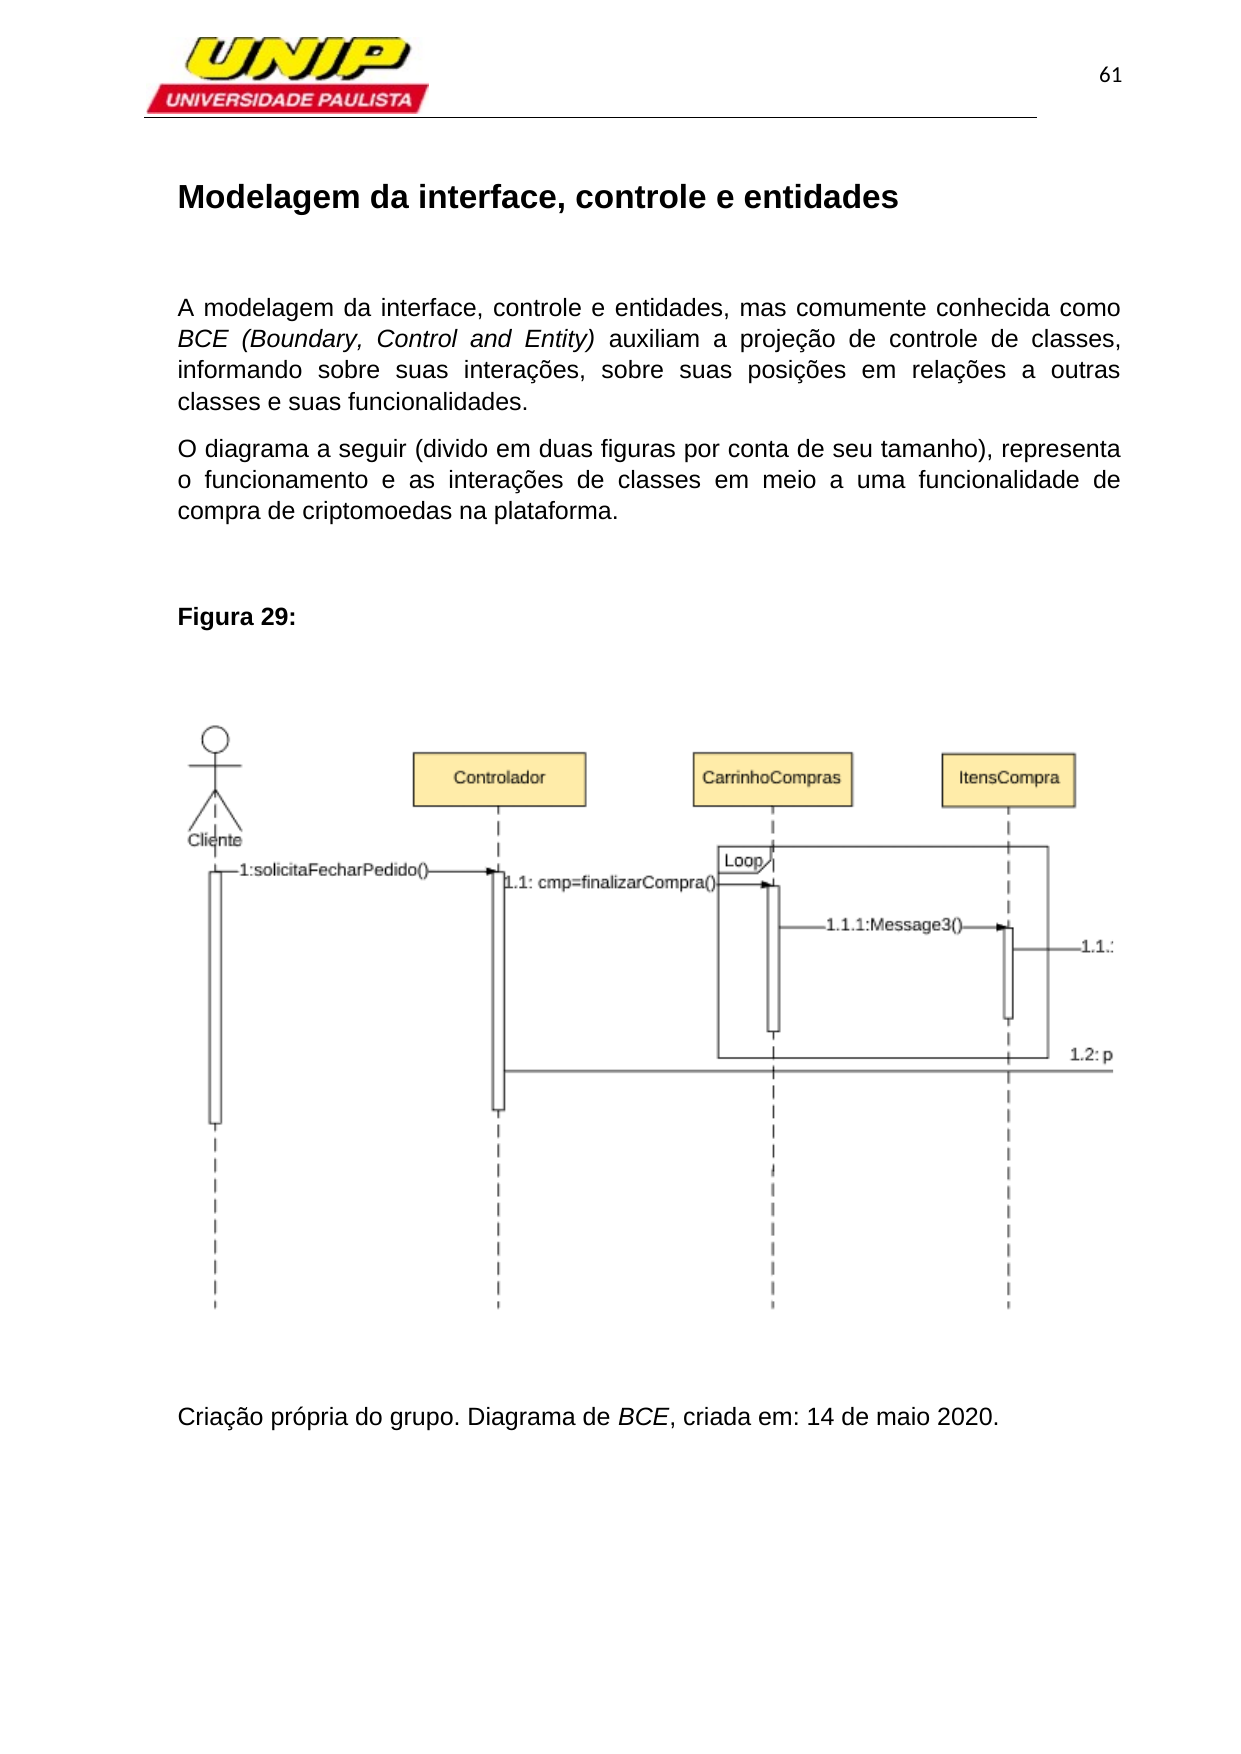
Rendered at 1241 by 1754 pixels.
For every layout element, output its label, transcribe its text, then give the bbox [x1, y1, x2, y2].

picture [146, 37, 429, 114]
text A modelagem da interface, controle e entidades, mas comumente conhecida como BCE (Boundary, Control and Entity) auxiliam a projeção de controle de classes, informando sobre suas interações, sobre suas posições em relações a outras classes e suas funcionalidades. [177, 293, 1122, 415]
text O diagrama a seguir (divido em duas figuras por conta de seu tamanho), representa o funcionamento e as interações de classes em meio a uma funcionalidade de compra de criptomoedas na plataforma. [177, 434, 1122, 525]
text Figura 29: [177, 602, 1122, 631]
text Criação própria do grupo. Diagrama de BCE, criada em: 14 de maio 2020. [177, 1402, 1122, 1431]
picture [177, 708, 1114, 1383]
text Modelagem da interface, controle e entidades [177, 177, 1122, 216]
